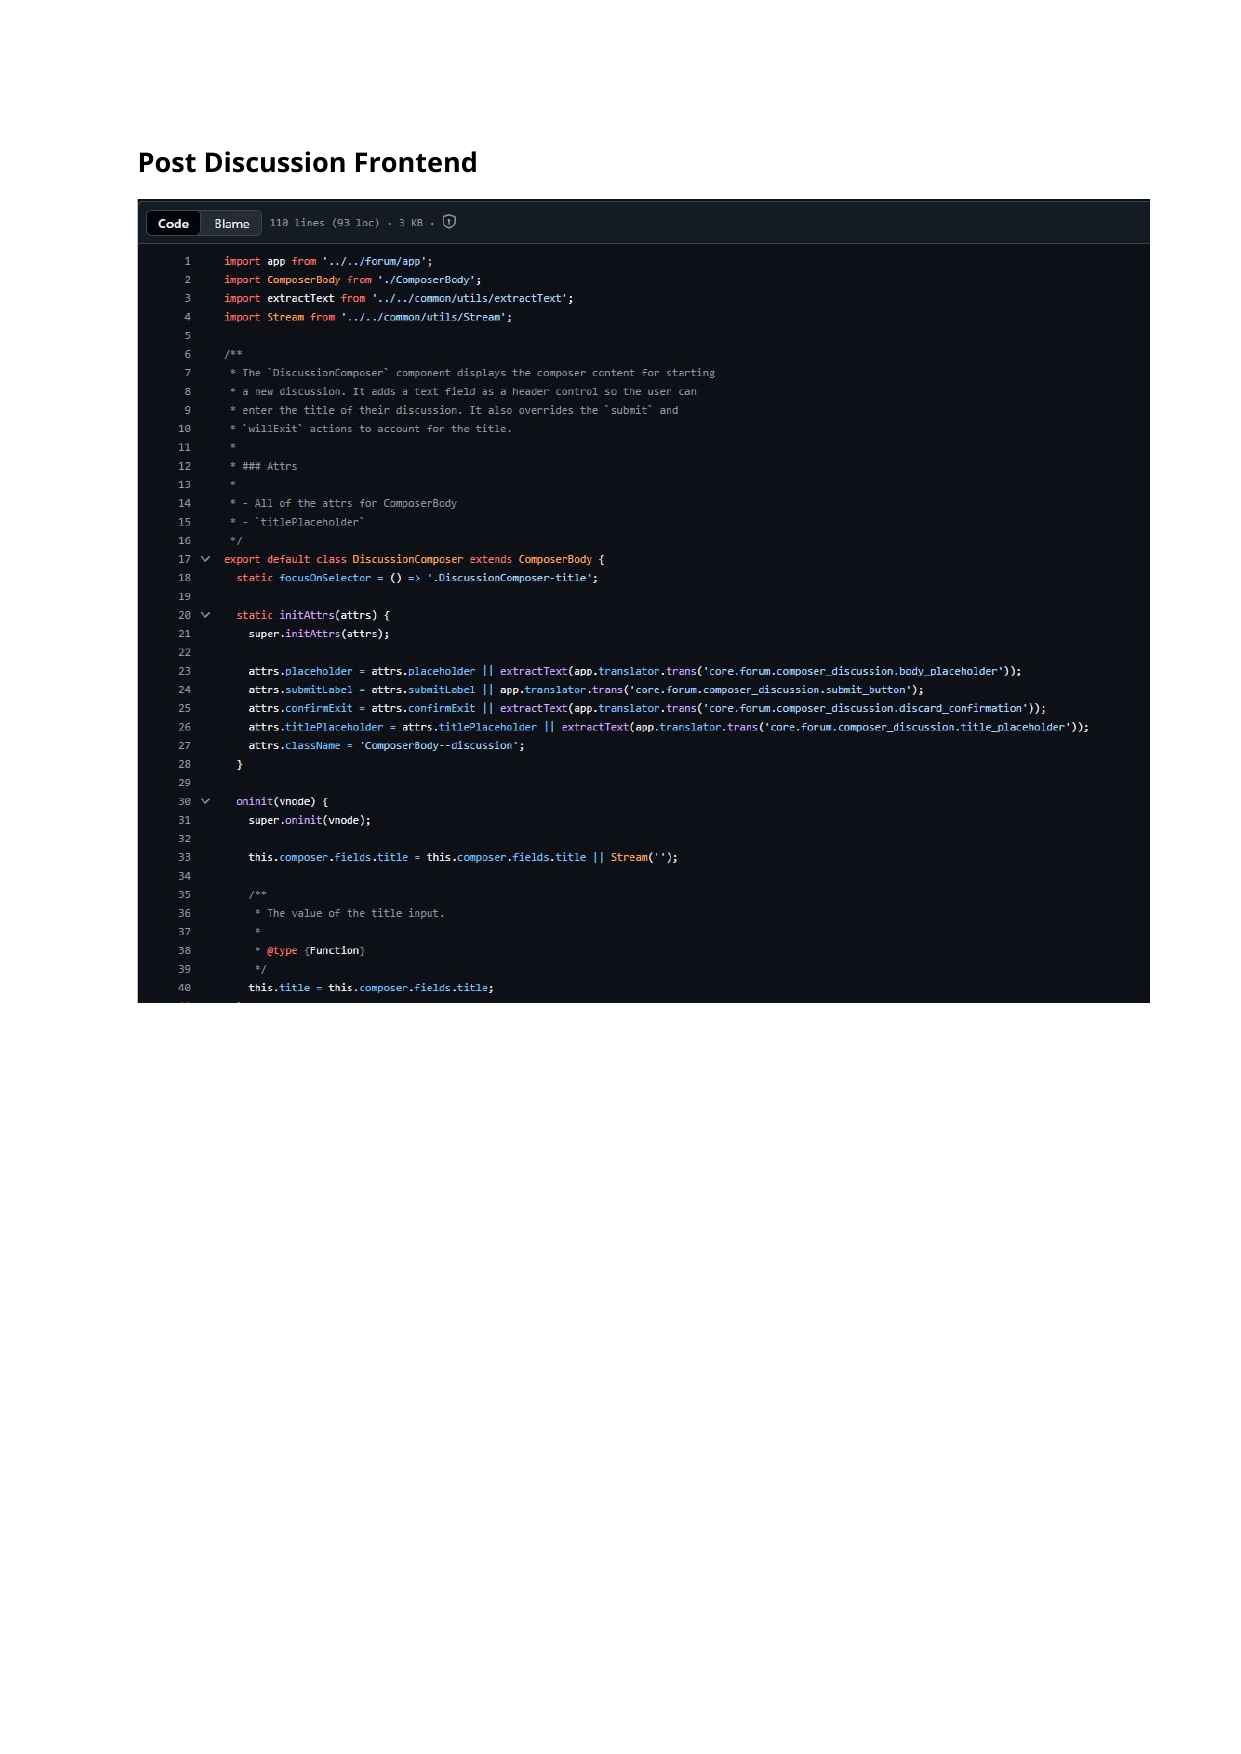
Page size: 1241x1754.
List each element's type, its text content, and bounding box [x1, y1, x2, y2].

picture [137, 199, 1150, 1003]
text Post Discussion Frontend [137, 144, 1105, 181]
